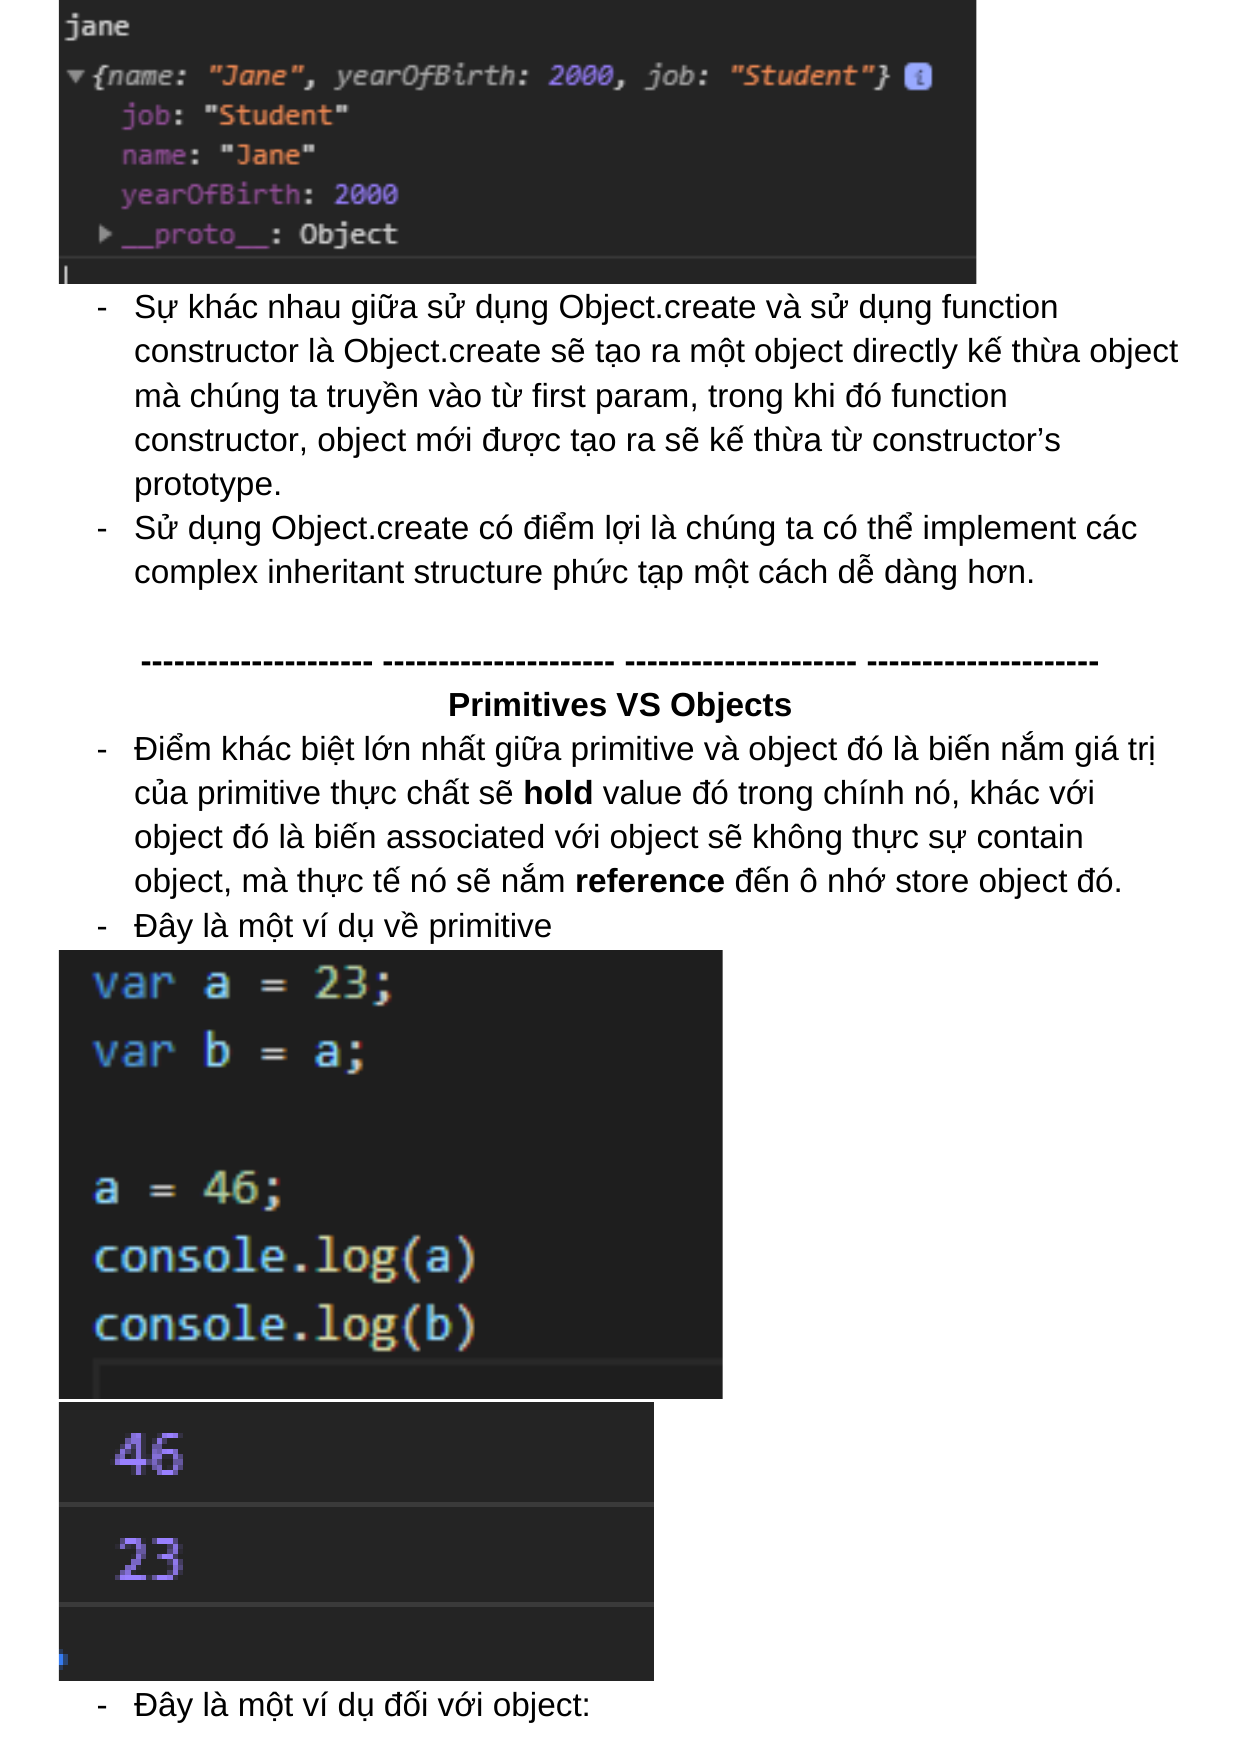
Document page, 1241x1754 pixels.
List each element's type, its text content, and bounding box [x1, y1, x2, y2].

picture [58, 1402, 654, 1681]
list Đây là một ví dụ về primitive [96, 906, 1181, 944]
list Sử dụng Object.create có điểm lợi là chúng ta có thể implement các complex inheritant structure phức tạp một cách dễ dàng hơn. [96, 508, 1181, 591]
list Đây là một ví dụ đối với object: [96, 1685, 1181, 1723]
picture [58, 950, 723, 1399]
text --------------------- --------------------- --------------------- --------------------- [59, 641, 1181, 679]
list Sự khác nhau giữa sử dụng Object.create và sử dụng function constructor là Object.create sẽ tạo ra một object directly kế thừa object mà chúng ta truyền vào từ first param, trong khi đó function constructor, object mới được tạo ra sẽ kế thừa từ constructor’s prototype. [96, 287, 1181, 502]
picture [58, 0, 977, 284]
list Điểm khác biệt lớn nhất giữa primitive và object đó là biến nắm giá trị của primitive thực chất sẽ hold value đó trong chính nó, khác với object đó là biến associated với object sẽ không thực sự contain object, mà thực tế nó sẽ nắm reference đến ô nhớ store object đó. [96, 729, 1181, 900]
text Primitives VS Objects [59, 685, 1181, 723]
